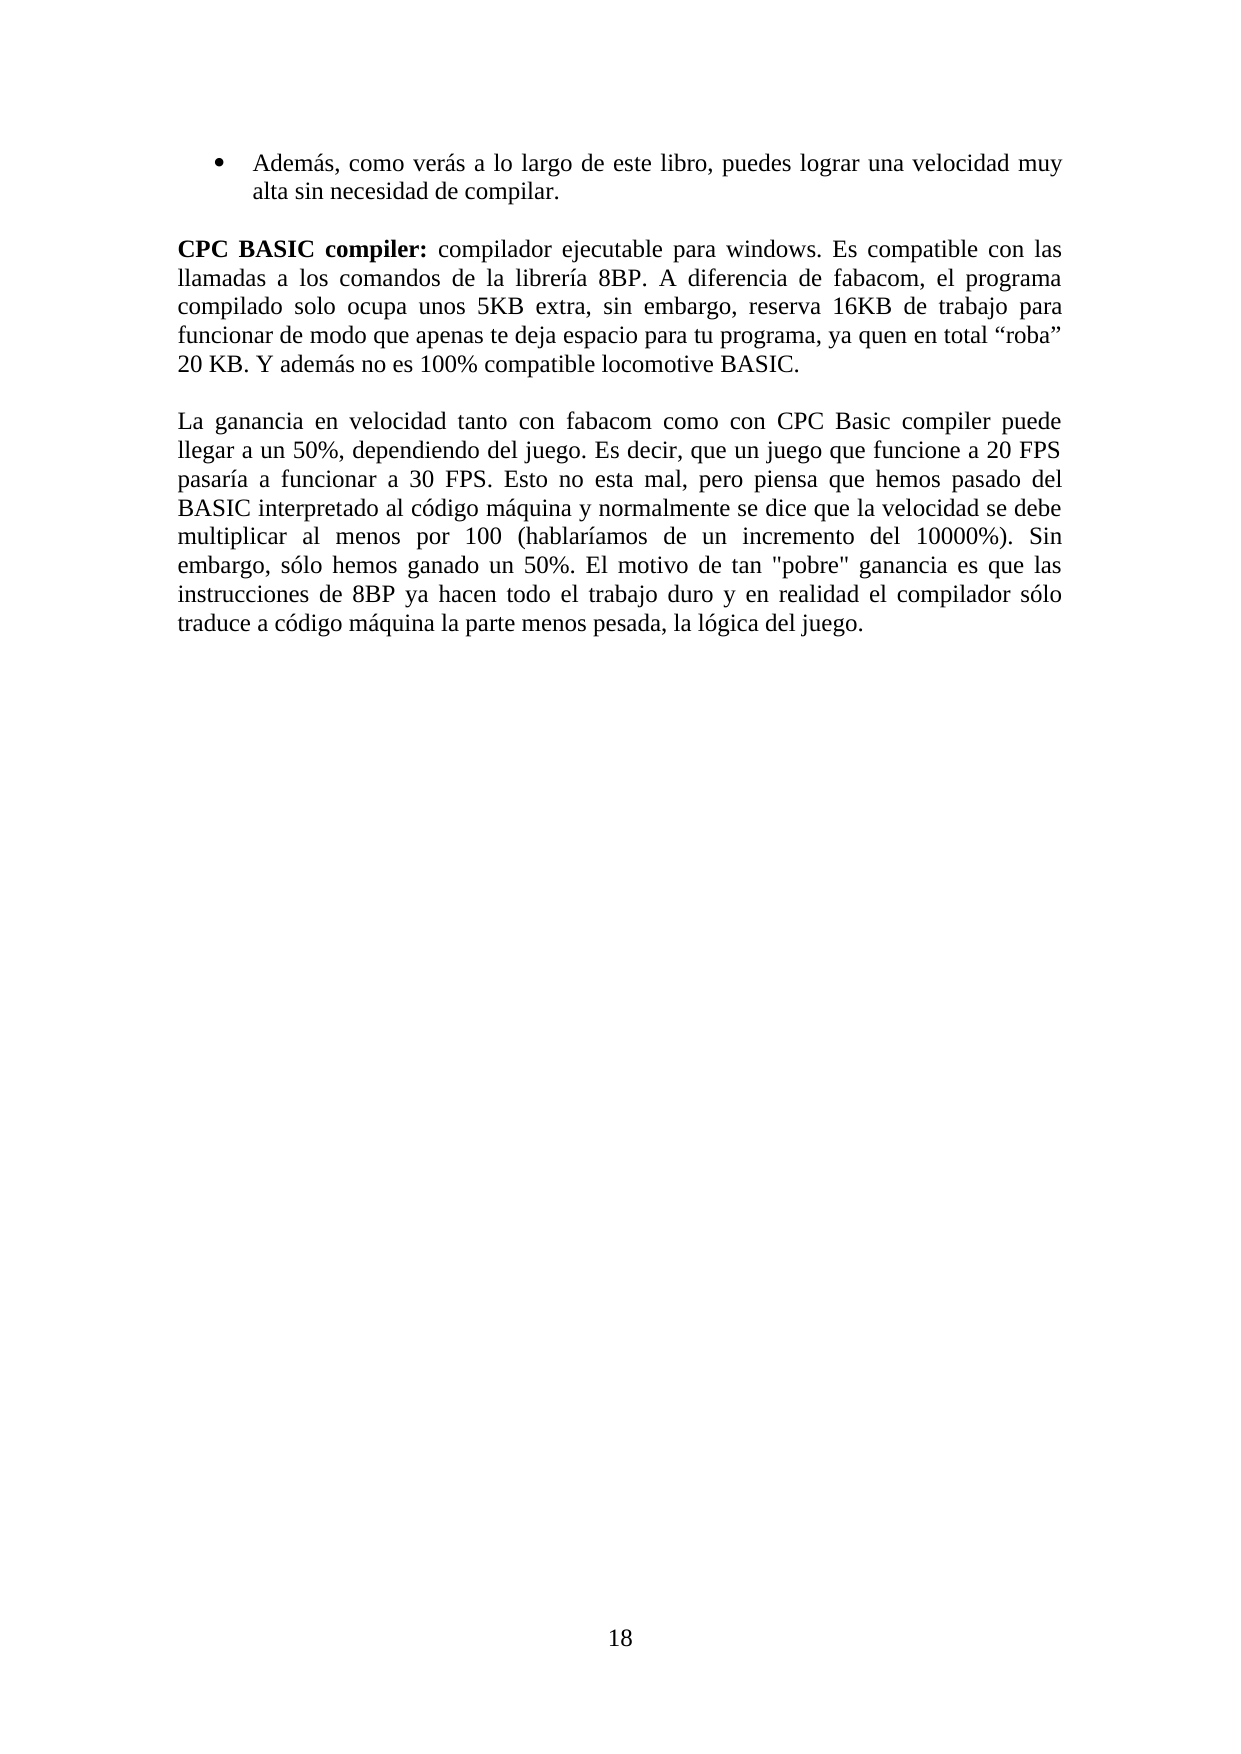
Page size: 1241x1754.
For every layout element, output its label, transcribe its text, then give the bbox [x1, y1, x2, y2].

text CPC BASIC compiler: compilador ejecutable para windows. Es compatible con las llamadas a los comandos de la librería 8BP. A diferencia de fabacom, el programa compilado solo ocupa unos 5KB extra, sin embargo, reserva 16KB de trabajo para funcionar de modo que apenas te deja espacio para tu programa, ya quen en total “roba” 20 KB. Y además no es 100% compatible locomotive BASIC. [177, 234, 1063, 378]
list Además, como verás a lo largo de este libro, puedes lograr una velocidad muy alta sin necesidad de compilar. [215, 148, 1063, 205]
text La ganancia en velocidad tanto con fabacom como con CPC Basic compiler puede llegar a un 50%, dependiendo del juego. Es decir, que un juego que funcione a 20 FPS pasaría a funcionar a 30 FPS. Esto no esta mal, pero piensa que hemos pasado del BASIC interpretado al código máquina y normalmente se dice que la velocidad se debe multiplicar al menos por 100 (hablaríamos de un incremento del 10000%). Sin embargo, sólo hemos ganado un 50%. El motivo de tan "pobre" ganancia es que las instrucciones de 8BP ya hacen todo el trabajo duro y en realidad el compilador sólo traduce a código máquina la parte menos pesada, la lógica del juego. [177, 406, 1063, 636]
